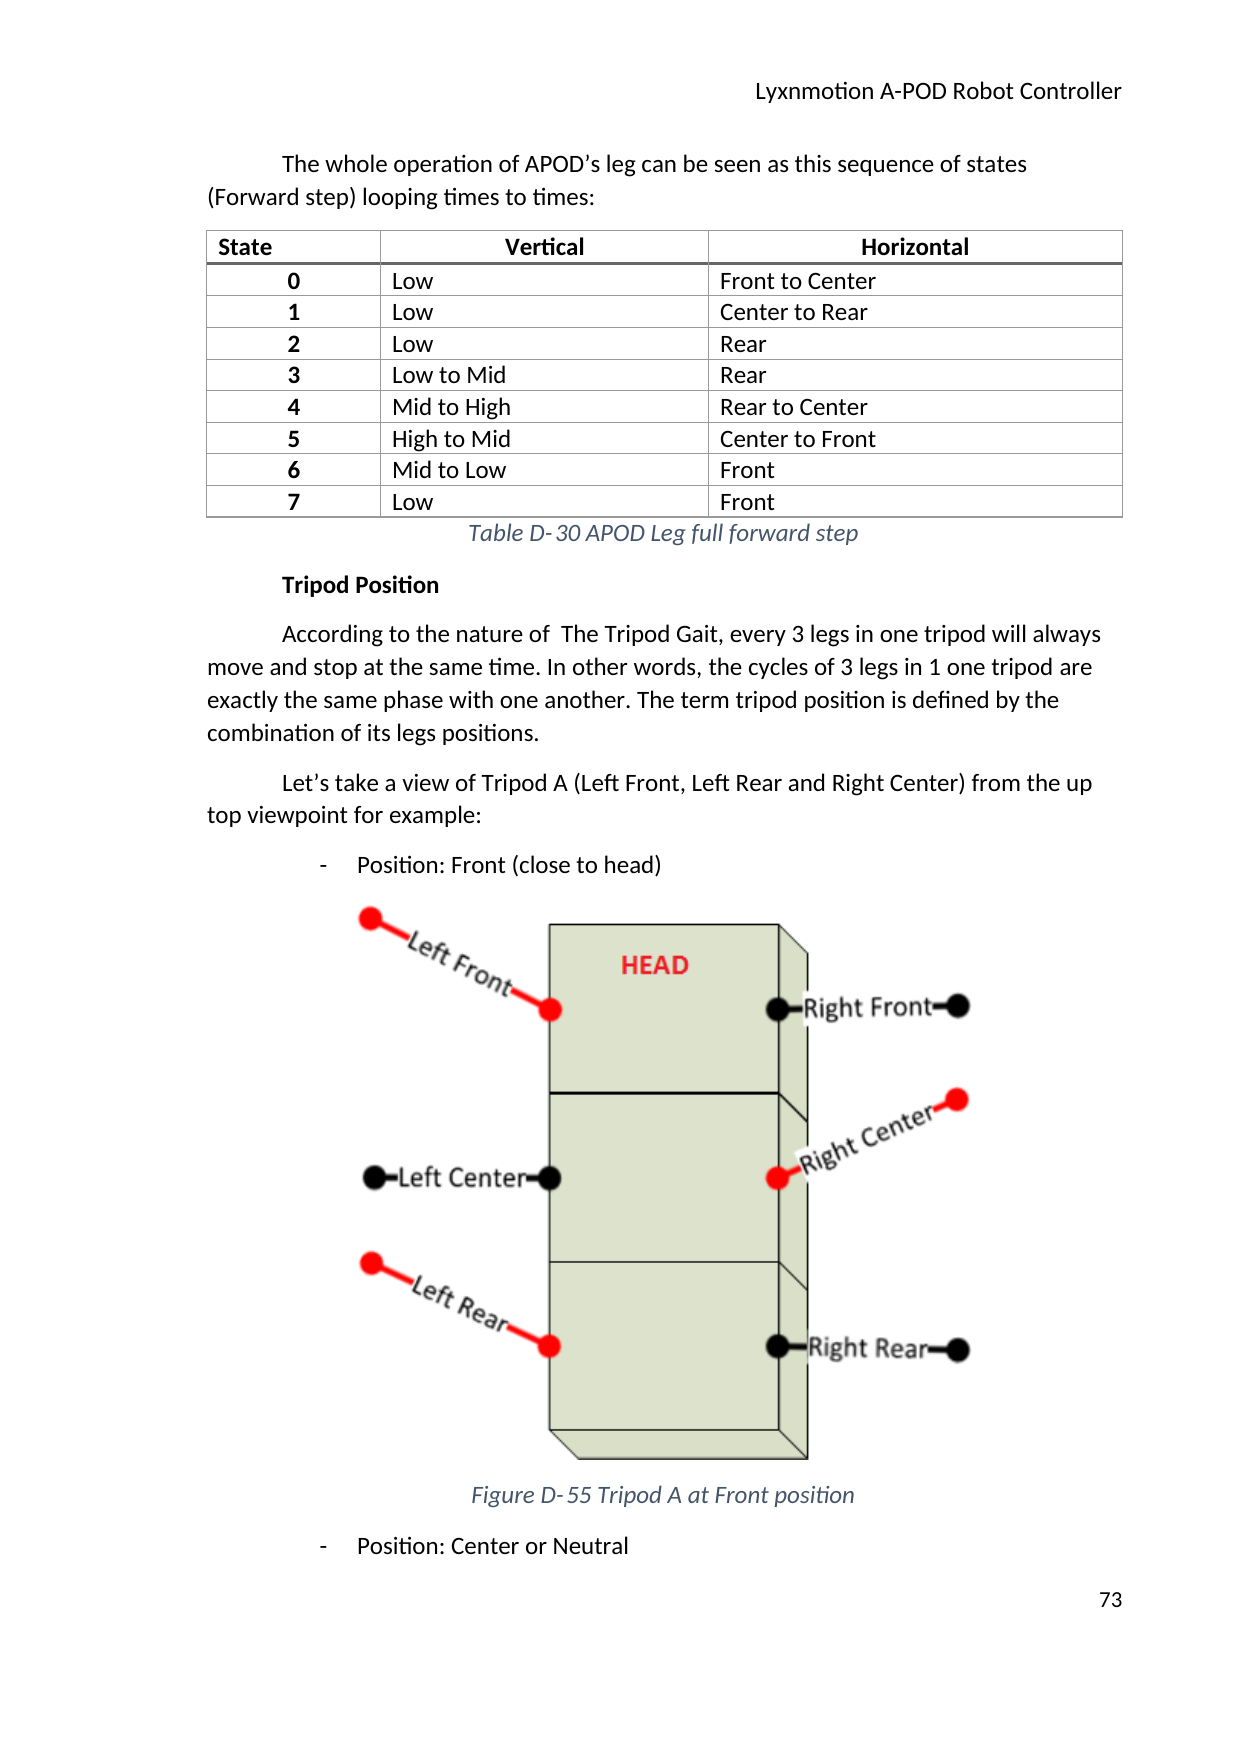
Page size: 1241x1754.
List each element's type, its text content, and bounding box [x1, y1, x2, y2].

table_cell 1 [207, 296, 380, 327]
table_cell Rear to Center [709, 391, 1122, 422]
table_cell 0 [207, 265, 380, 295]
table_cell 3 [207, 360, 380, 390]
table_cell Center to Front [709, 423, 1122, 453]
table_cell Center to Rear [709, 296, 1122, 327]
table_cell Mid to High [381, 391, 708, 422]
table_cell 6 [207, 454, 380, 485]
text Let’s take a view of Tripod A (Left Front, Left Rear and Right Center) from the up top viewpoint for example: [207, 767, 1122, 830]
table_cell Front [709, 486, 1122, 516]
table_cell High to Mid [381, 423, 708, 453]
list Position: Front (close to head) [319, 849, 1122, 880]
table_cell Low to Mid [381, 360, 708, 390]
table_header Horizontal [709, 231, 1122, 262]
table_cell Mid to Low [381, 454, 708, 485]
picture [351, 898, 978, 1460]
table_cell 4 [207, 391, 380, 422]
table_cell 5 [207, 423, 380, 453]
text According to the nature of The Tripod Gait, every 3 legs in one tripod will always move and stop at the same time. In other words, the cycles of 3 legs in 1 one tripod are exactly the same phase with one another. The term tripod position is defined by the combination of its legs positions. [207, 618, 1122, 748]
table_cell Front to Center [709, 265, 1122, 295]
table_cell Front [709, 454, 1122, 485]
text The whole operation of APOD’s leg can be seen as this sequence of states (Forward step) looping times to times: [207, 148, 1122, 211]
list Position: Center or Neutral [319, 1530, 1122, 1561]
table_header State [207, 231, 380, 262]
table_cell 7 [207, 486, 380, 516]
table_cell Low [381, 486, 708, 516]
table_cell 2 [207, 328, 380, 358]
text Table D-3 APOD Leg full forward step [207, 518, 1122, 548]
table_cell Low [381, 265, 708, 295]
text Tripod Position [207, 569, 1122, 599]
table_header Vertical [381, 231, 708, 262]
table_cell Rear [709, 328, 1122, 358]
table_cell Low [381, 296, 708, 327]
table_cell Low [381, 328, 708, 358]
table_cell Rear [709, 360, 1122, 390]
text Figure D-23 Tripod A at Front position [207, 1479, 1122, 1509]
